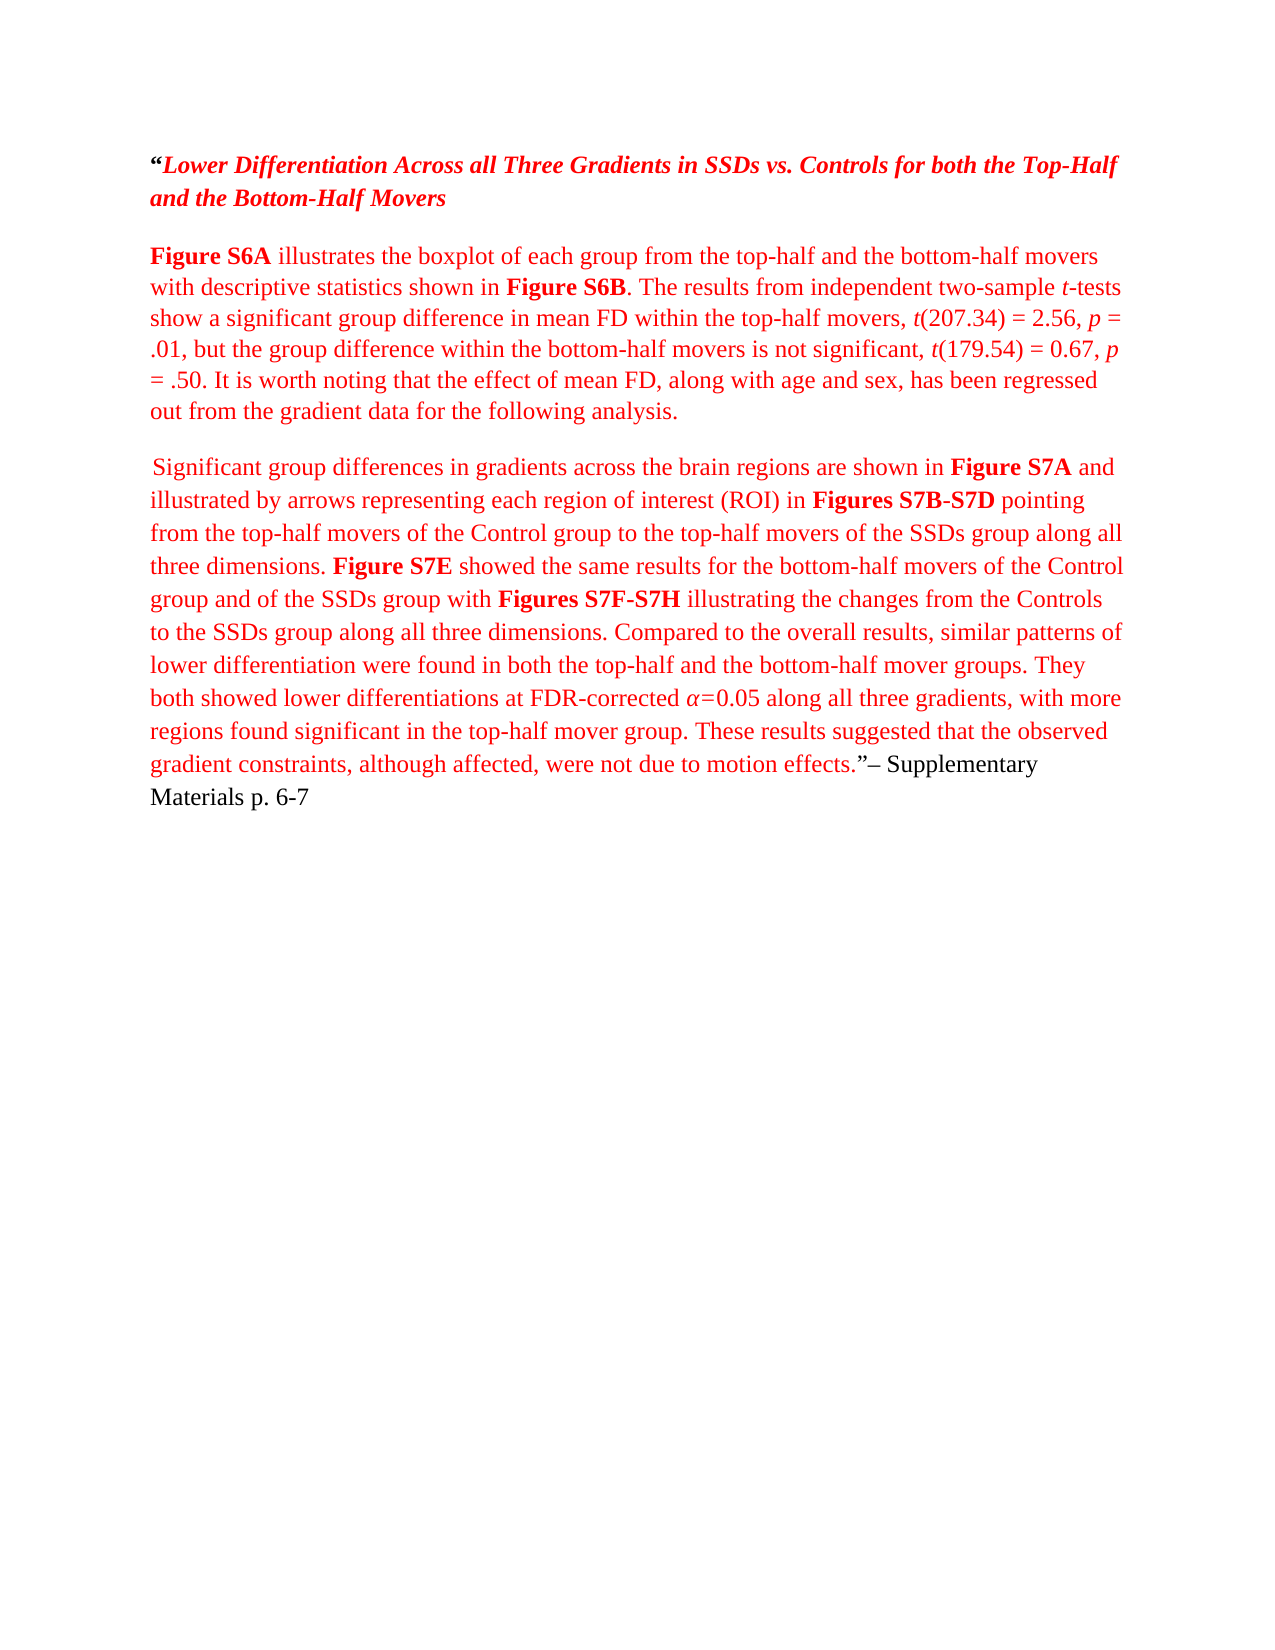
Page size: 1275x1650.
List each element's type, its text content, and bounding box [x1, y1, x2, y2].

text “Lower Differentiation Across all Three Gradients in SSDs vs. Controls for both the Top-Half and the Bottom-Half Movers [150, 150, 1125, 212]
text Significant group differences in gradients across the brain regions are shown in Figure S7A and illustrated by arrows representing each region of interest (ROI) in Figures S7B-S7D pointing from the top-half movers of the Control group to the top-half movers of the SSDs group along all three dimensions. Figure S7E showed the same results for the bottom-half movers of the Control group and of the SSDs group with Figures S7F-S7H illustrating the changes from the Controls to the SSDs group along all three dimensions. Compared to the overall results, similar patterns of lower differentiation were found in both the top-half and the bottom-half mover groups. They both showed lower differentiations at FDR-corrected α=0.05 along all three gradients, with more regions found significant in the top-half mover group. These results suggested that the observed gradient constraints, although affected, were not due to motion effects.”– Supplementary Materials p. 6-7 [150, 452, 1125, 811]
text Figure S6A illustrates the boxplot of each group from the top-half and the bottom-half movers with descriptive statistics shown in Figure S6B. The results from independent two-sample t-tests show a significant group difference in mean FD within the top-half movers, t(207.34) = 2.56, p = .01, but the group difference within the bottom-half movers is not significant, t(179.54) = 0.67, p = .50. It is worth noting that the effect of mean FD, along with age and sex, has been regressed out from the gradient data for the following analysis. [150, 241, 1125, 425]
